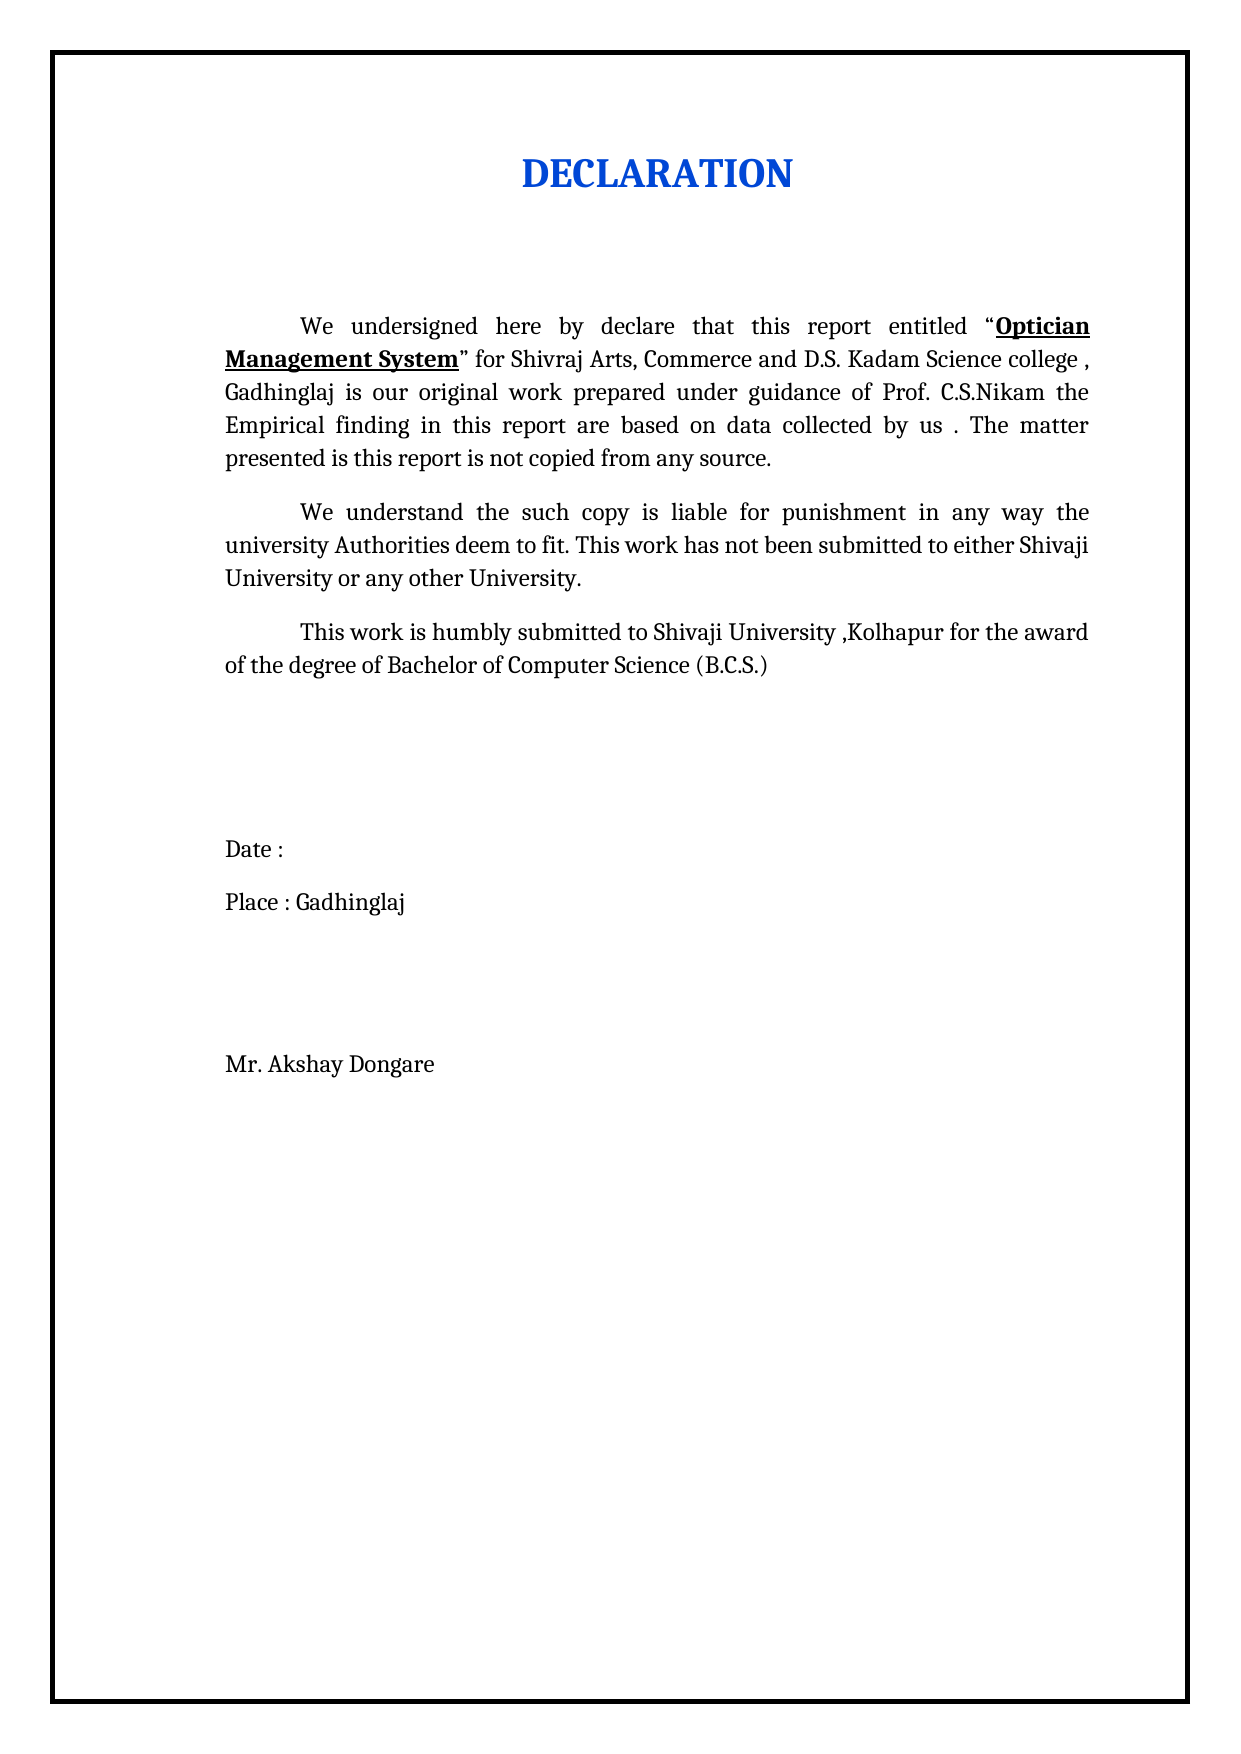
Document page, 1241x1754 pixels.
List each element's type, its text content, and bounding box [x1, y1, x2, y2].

text Place : Gadhinglaj [225, 888, 1090, 917]
text Mr. Akshay Dongare [225, 1050, 1090, 1079]
text We understand the such copy is liable for punishment in any way the university Authorities deem to fit. This work has not been submitted to either Shivaji University or any other University. [225, 498, 1090, 593]
text DECLARATION [225, 150, 1090, 198]
text This work is humbly submitted to Shivaji University ,Kolhapur for the award of the degree of Bachelor of Computer Science (B.C.S.) [225, 618, 1090, 679]
text Date : [225, 834, 1090, 863]
text We undersigned here by declare that this report entitled “Optician Management System” for Shivraj Arts, Commerce and D.S. Kadam Science college , Gadhinglaj is our original work prepared under guidance of Prof. C.S.Nikam the Empirical finding in this report are based on data collected by us . The matter presented is this report is not copied from any source. [225, 312, 1090, 473]
